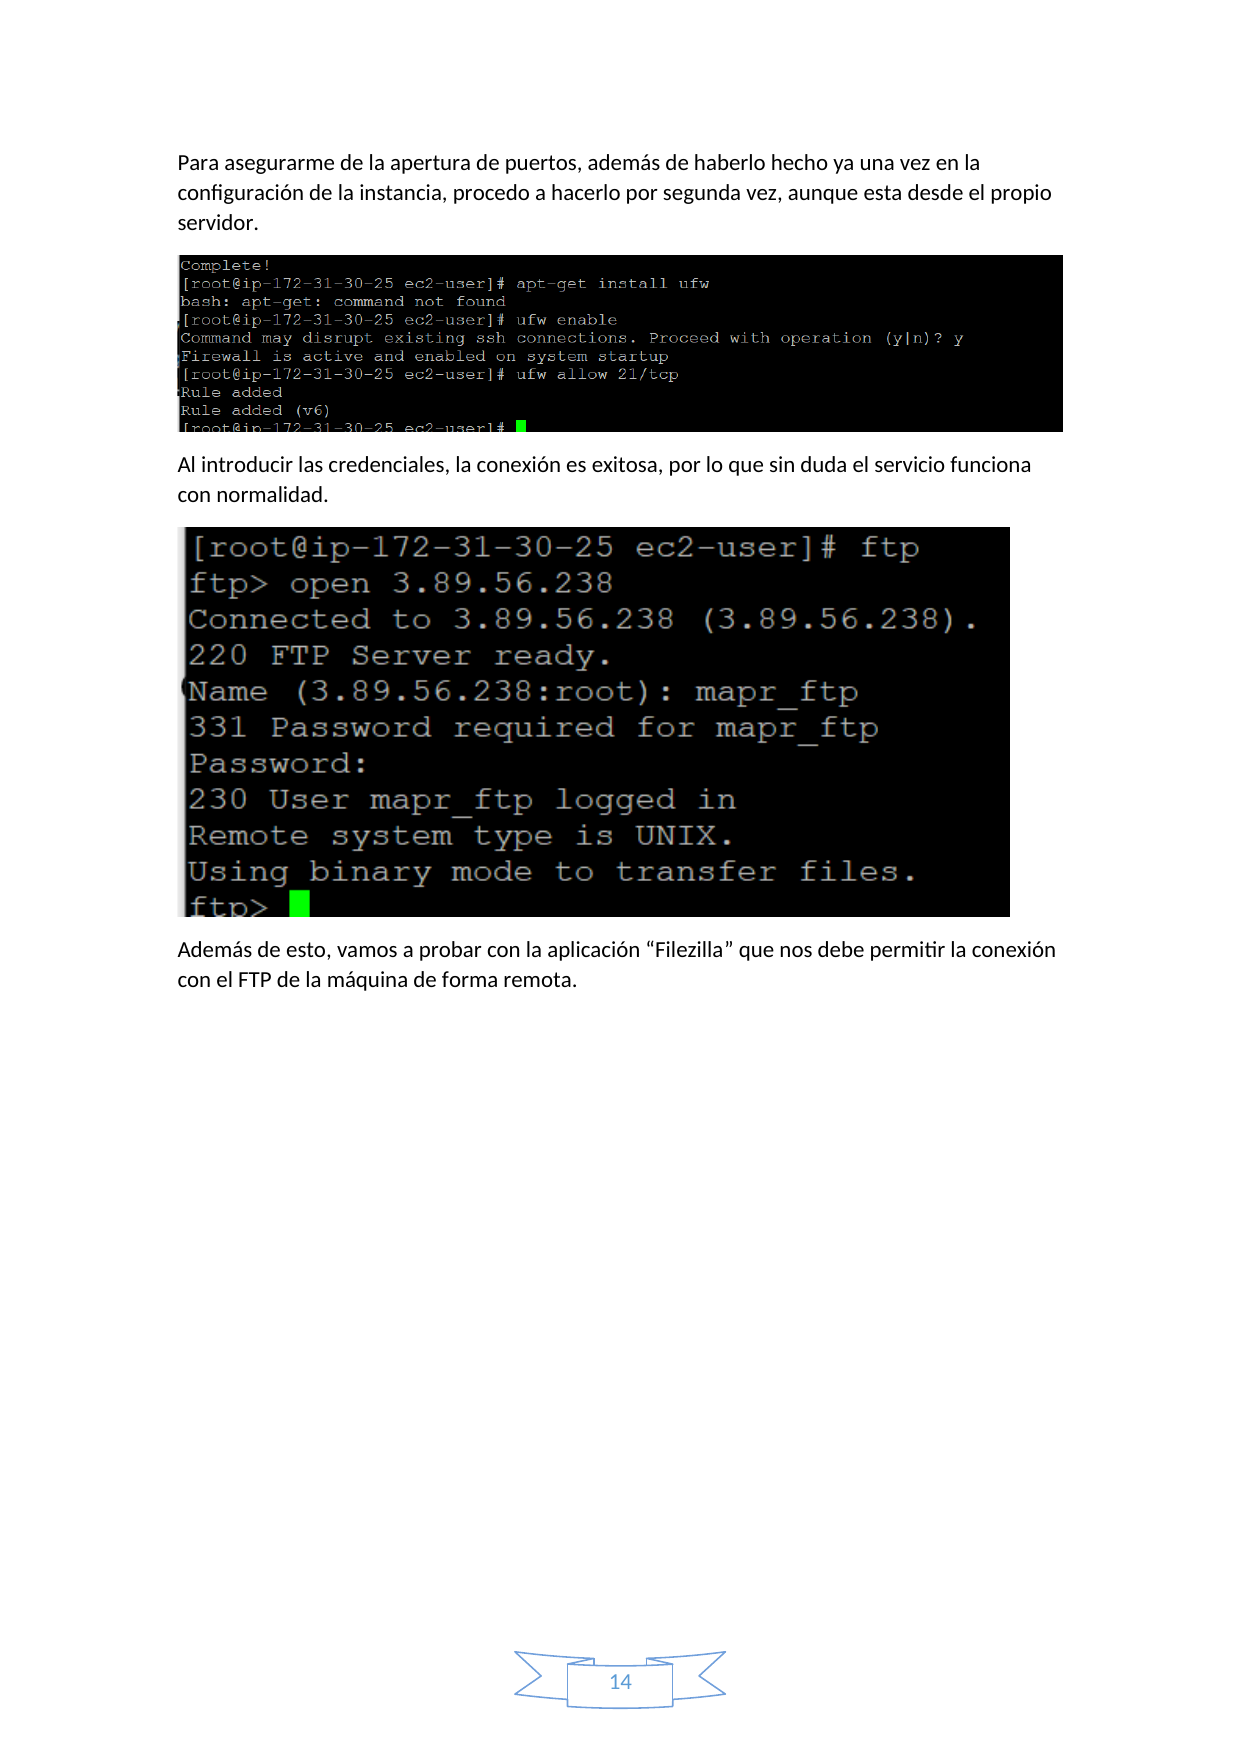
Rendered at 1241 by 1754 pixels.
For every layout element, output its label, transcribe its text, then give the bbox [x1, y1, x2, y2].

text Al introducir las credenciales, la conexión es exitosa, por lo que sin duda el servicio funciona con normalidad. [177, 450, 1063, 508]
text Además de esto, vamos a probar con la aplicación “Filezilla” que nos debe permitir la conexión con el FTP de la máquina de forma remota. [177, 935, 1063, 993]
picture [177, 255, 1063, 432]
picture [177, 527, 1010, 917]
text Para asegurarme de la apertura de puertos, además de haberlo hecho ya una vez en la configuración de la instancia, procedo a hacerlo por segunda vez, aunque esta desde el propio servidor. [177, 148, 1063, 236]
